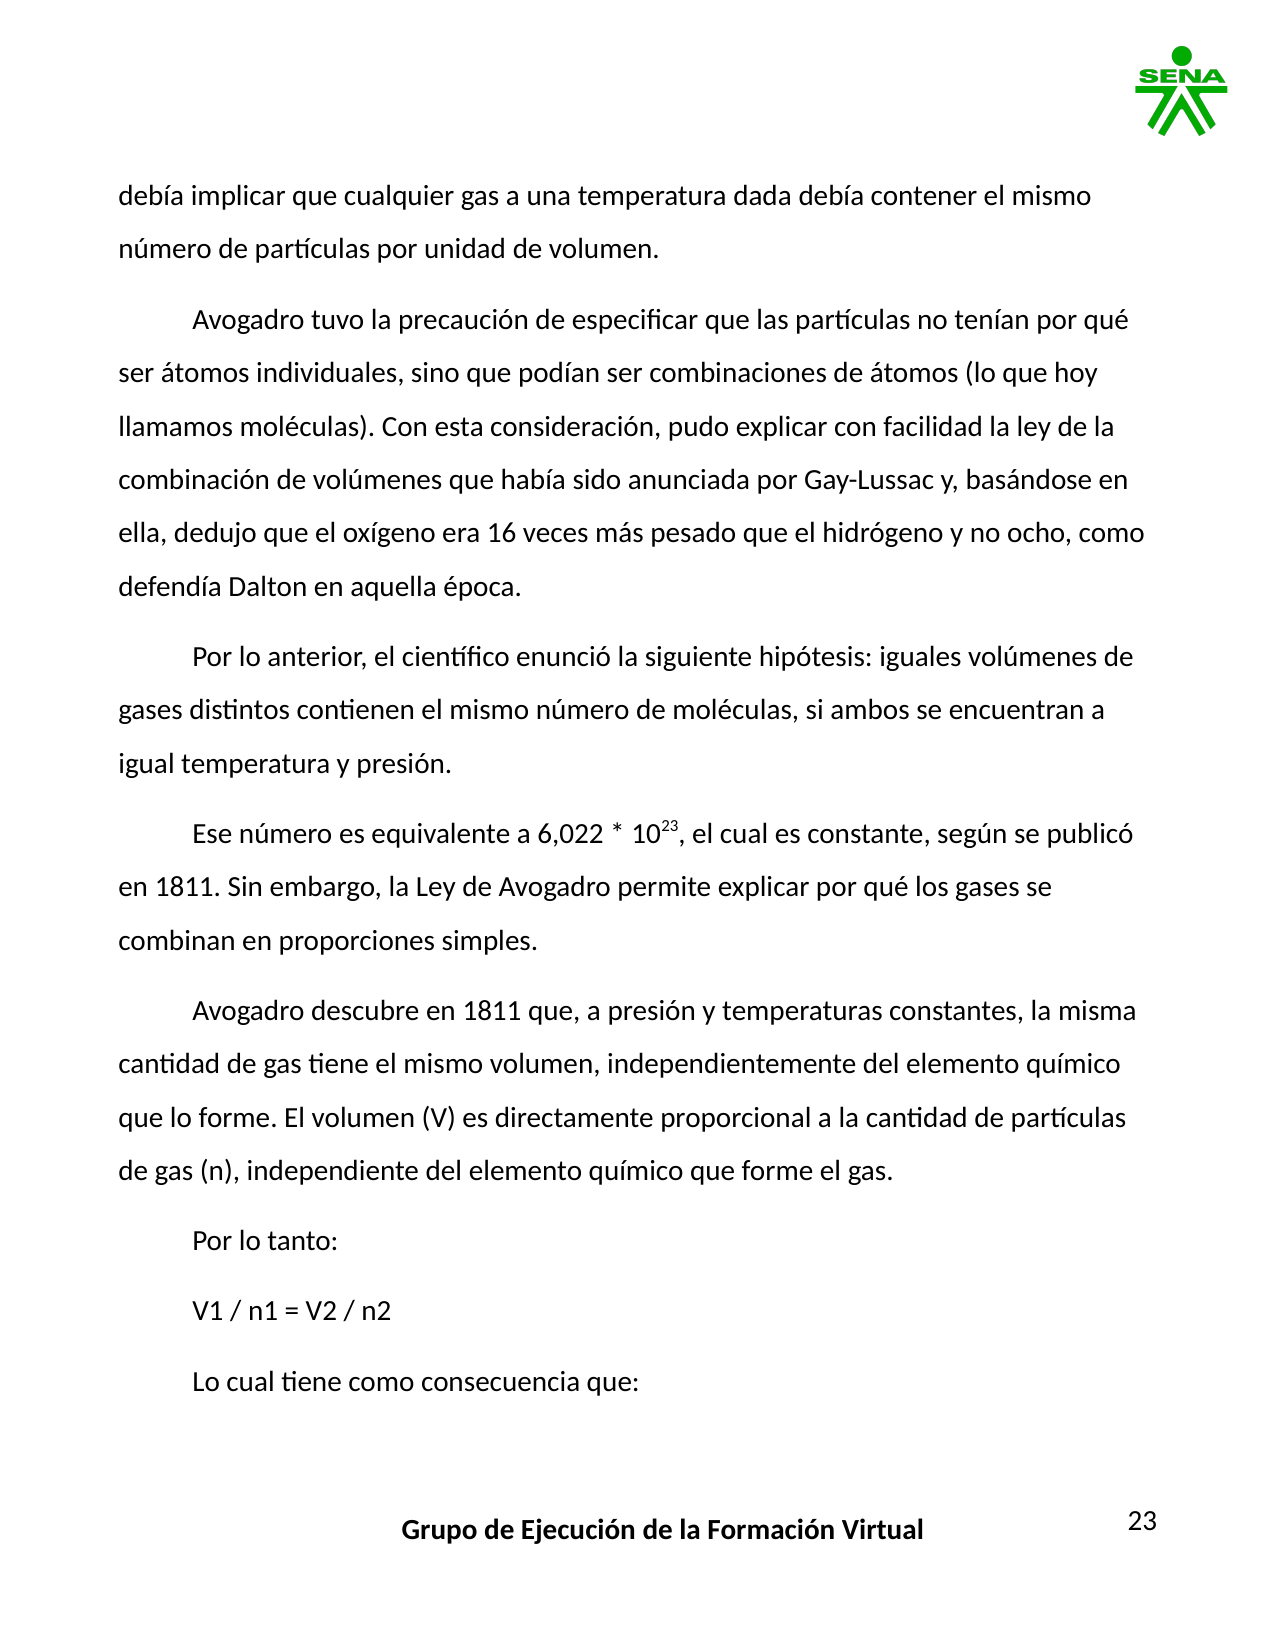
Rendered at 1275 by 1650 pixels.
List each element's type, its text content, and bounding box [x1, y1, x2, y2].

text V1 / n1 = V2 / n2 [118, 1292, 1157, 1328]
text Ese número es equivalente a 6,022 * 1023, el cual es constante, según se publicó en 1811. Sin embargo, la Ley de Avogadro permite explicar por qué los gases se combinan en proporciones simples. [118, 815, 1157, 957]
picture [1135, 46, 1228, 136]
text Por lo tanto: [118, 1222, 1157, 1258]
text Avogadro descubre en 1811 que, a presión y temperaturas constantes, la misma cantidad de gas tiene el mismo volumen, independientemente del elemento químico que lo forme. El volumen (V) es directamente proporcional a la cantidad de partículas de gas (n), independiente del elemento químico que forme el gas. [118, 992, 1157, 1188]
text Avogadro tuvo la precaución de especificar que las partículas no tenían por qué ser átomos individuales, sino que podían ser combinaciones de átomos (lo que hoy llamamos moléculas). Con esta consideración, pudo explicar con facilidad la ley de la combinación de volúmenes que había sido anunciada por Gay-Lussac y, basándose en ella, dedujo que el oxígeno era 16 veces más pesado que el hidrógeno y no ocho, como defendía Dalton en aquella época. [118, 301, 1157, 603]
text Lo cual tiene como consecuencia que: [118, 1363, 1157, 1398]
text Por lo anterior, el científico enunció la siguiente hipótesis: iguales volúmenes de gases distintos contienen el mismo número de moléculas, si ambos se encuentran a igual temperatura y presión. [118, 638, 1157, 781]
